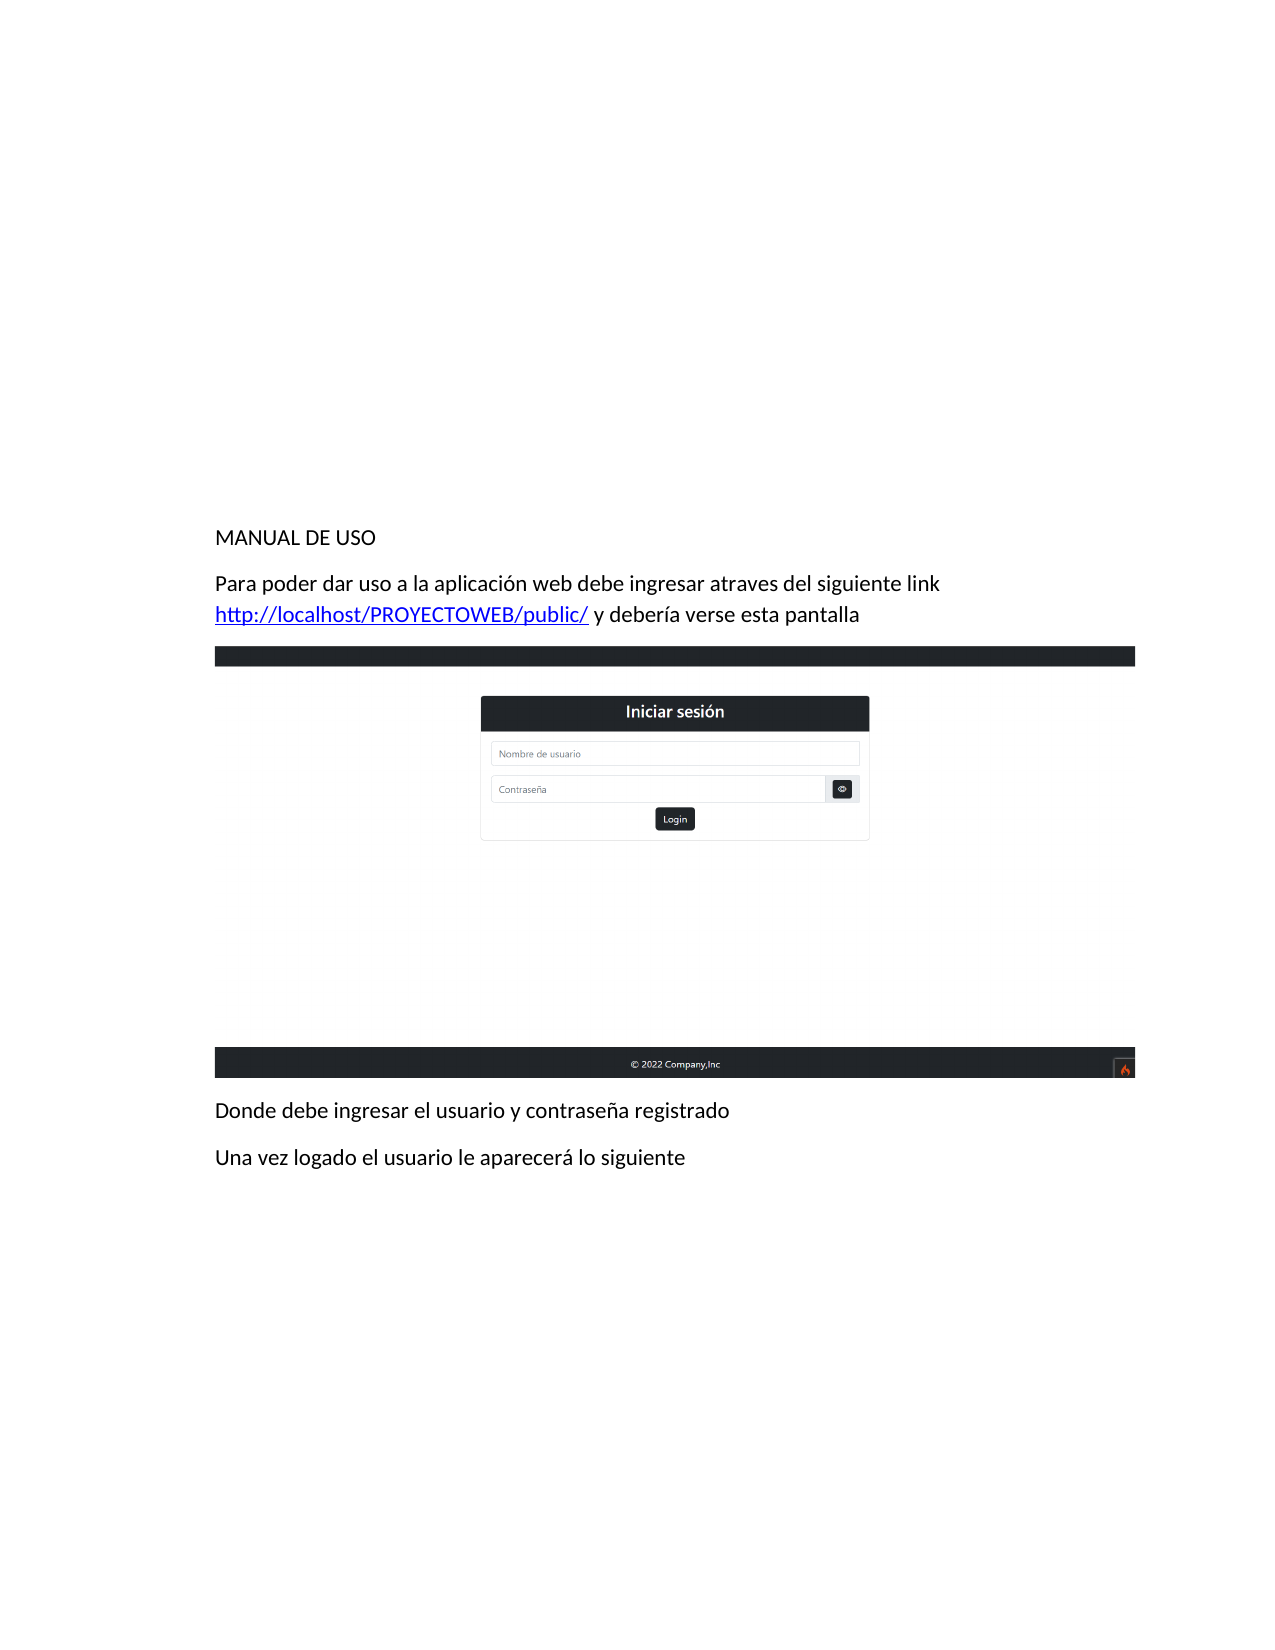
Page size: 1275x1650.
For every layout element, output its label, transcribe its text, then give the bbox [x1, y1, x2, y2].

text Para poder dar uso a la aplicación web debe ingresar atraves del siguiente link http://localhost/PROYECTOWEB/public/ y debería verse esta pantalla [215, 569, 1098, 628]
text Donde debe ingresar el usuario y contraseña registrado [215, 1097, 1098, 1125]
text Una vez logado el usuario le aparecerá lo siguiente [215, 1143, 1098, 1172]
text MANUAL DE USO [215, 523, 1098, 551]
picture [214, 646, 1136, 1078]
